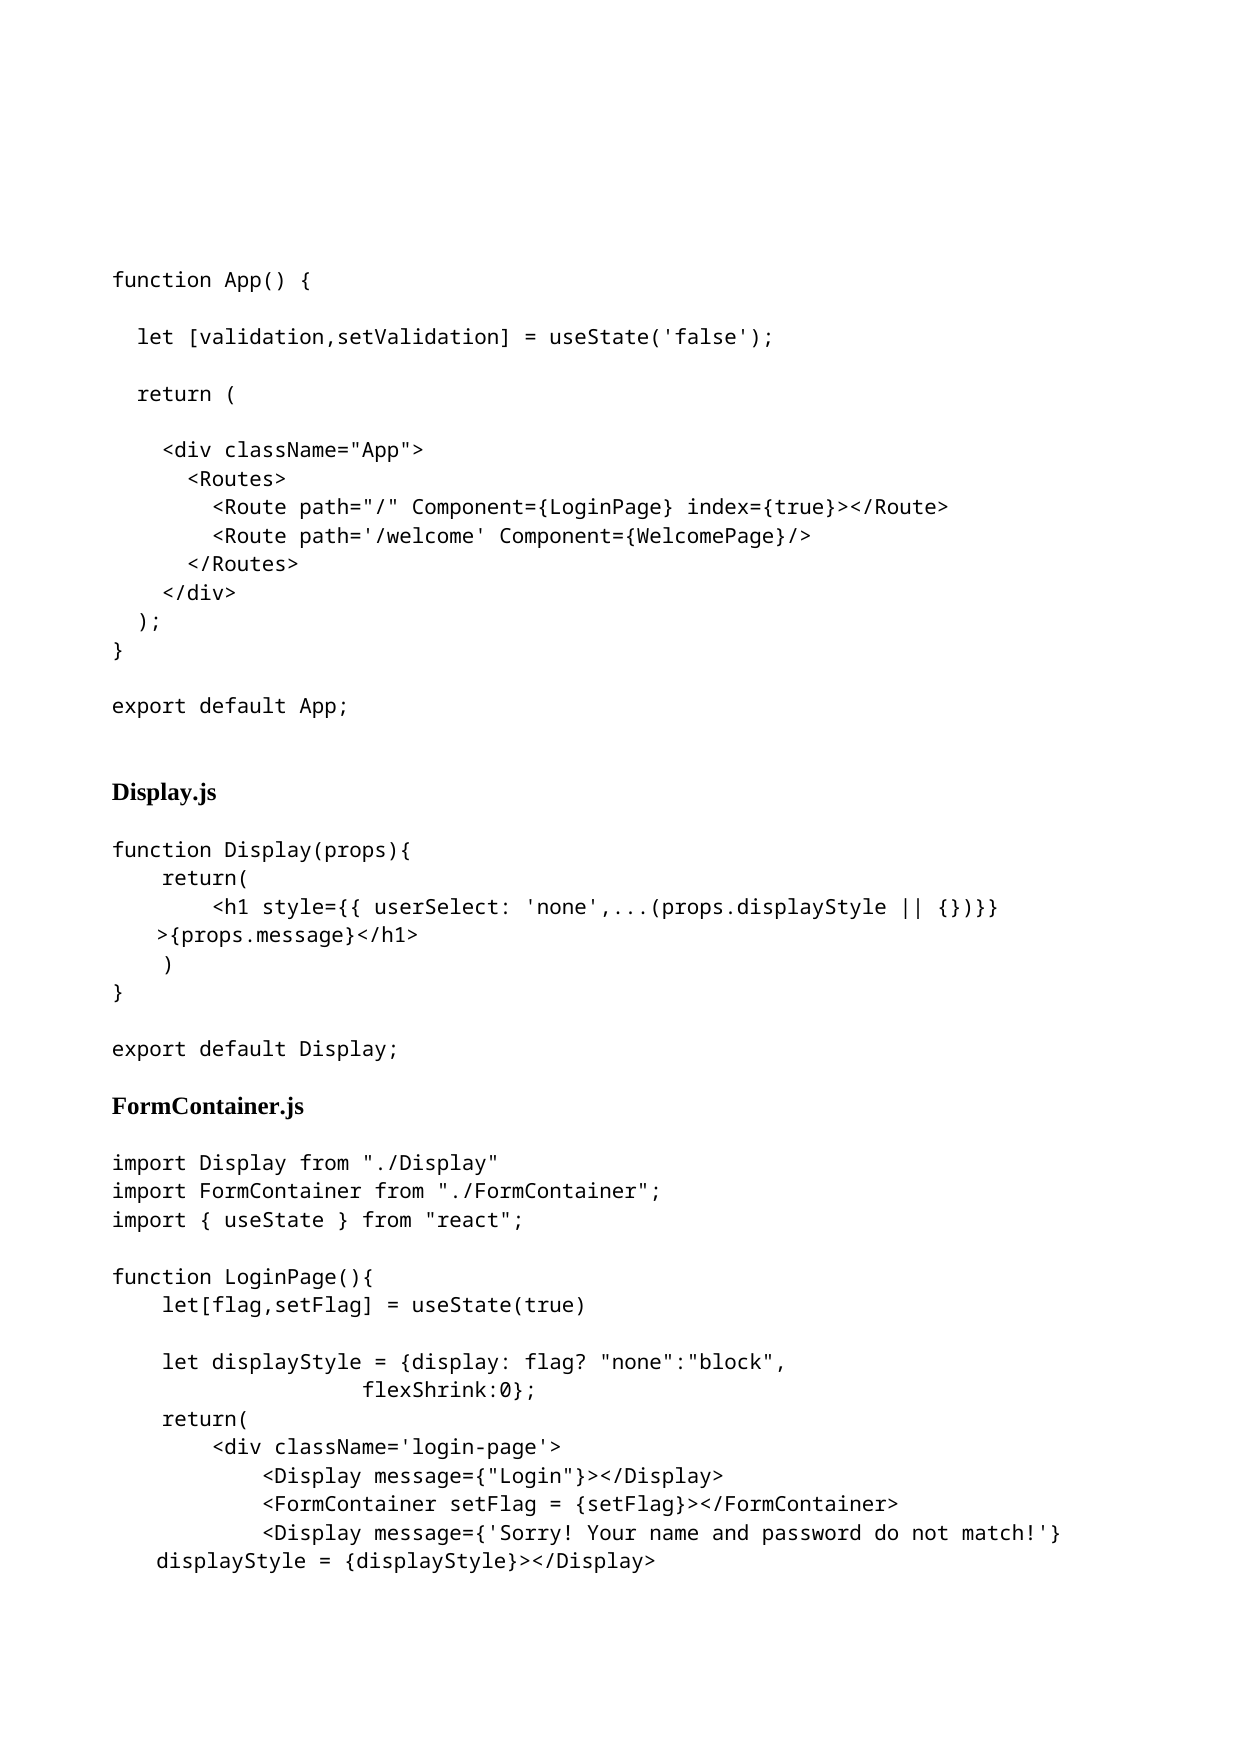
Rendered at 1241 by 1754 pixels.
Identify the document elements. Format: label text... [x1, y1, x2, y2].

text <h1 style={{ userSelect: 'none',...(props.displayStyle || {})}} >{props.message}</h1> [112, 892, 1084, 949]
text function Display(props){ [112, 835, 1084, 863]
text <Route path="/" Component={LoginPage} index={true}></Route> [112, 492, 1084, 521]
text import { useState } from "react"; [112, 1205, 1084, 1233]
text <Display message={"Login"}></Display> [112, 1461, 1084, 1489]
text import FormContainer from "./FormContainer"; [112, 1177, 1084, 1205]
text } [112, 977, 1084, 1006]
text let displayStyle = {display: flag? "none":"block", [112, 1347, 1084, 1376]
text </div> [112, 578, 1084, 606]
text ); [112, 606, 1084, 635]
text <FormContainer setFlag = {setFlag}></FormContainer> [112, 1489, 1084, 1518]
text ) [112, 949, 1084, 977]
text let [validation,setValidation] = useState('false'); [112, 322, 1084, 350]
text flexShrink:0}; [112, 1376, 1084, 1404]
text <Routes> [112, 464, 1084, 492]
text let[flag,setFlag] = useState(true) [112, 1290, 1084, 1319]
text function LoginPage(){ [112, 1262, 1084, 1290]
text <div className='login-page'> [112, 1432, 1084, 1461]
text export default Display; [112, 1034, 1084, 1062]
text export default App; [112, 692, 1084, 720]
text <div className="App"> [112, 436, 1084, 464]
text FormContainer.js [112, 1091, 1084, 1120]
text return( [112, 863, 1084, 892]
text import Display from "./Display" [112, 1148, 1084, 1177]
text <Display message={'Sorry! Your name and password do not match!'} displayStyle = {displayStyle}></Display> [112, 1518, 1084, 1575]
text return( [112, 1404, 1084, 1432]
text </Routes> [112, 549, 1084, 578]
text Display.js [112, 777, 1084, 806]
text function App() { [112, 265, 1084, 293]
text } [112, 635, 1084, 663]
text return ( [112, 379, 1084, 407]
text <Route path='/welcome' Component={WelcomePage}/> [112, 521, 1084, 549]
